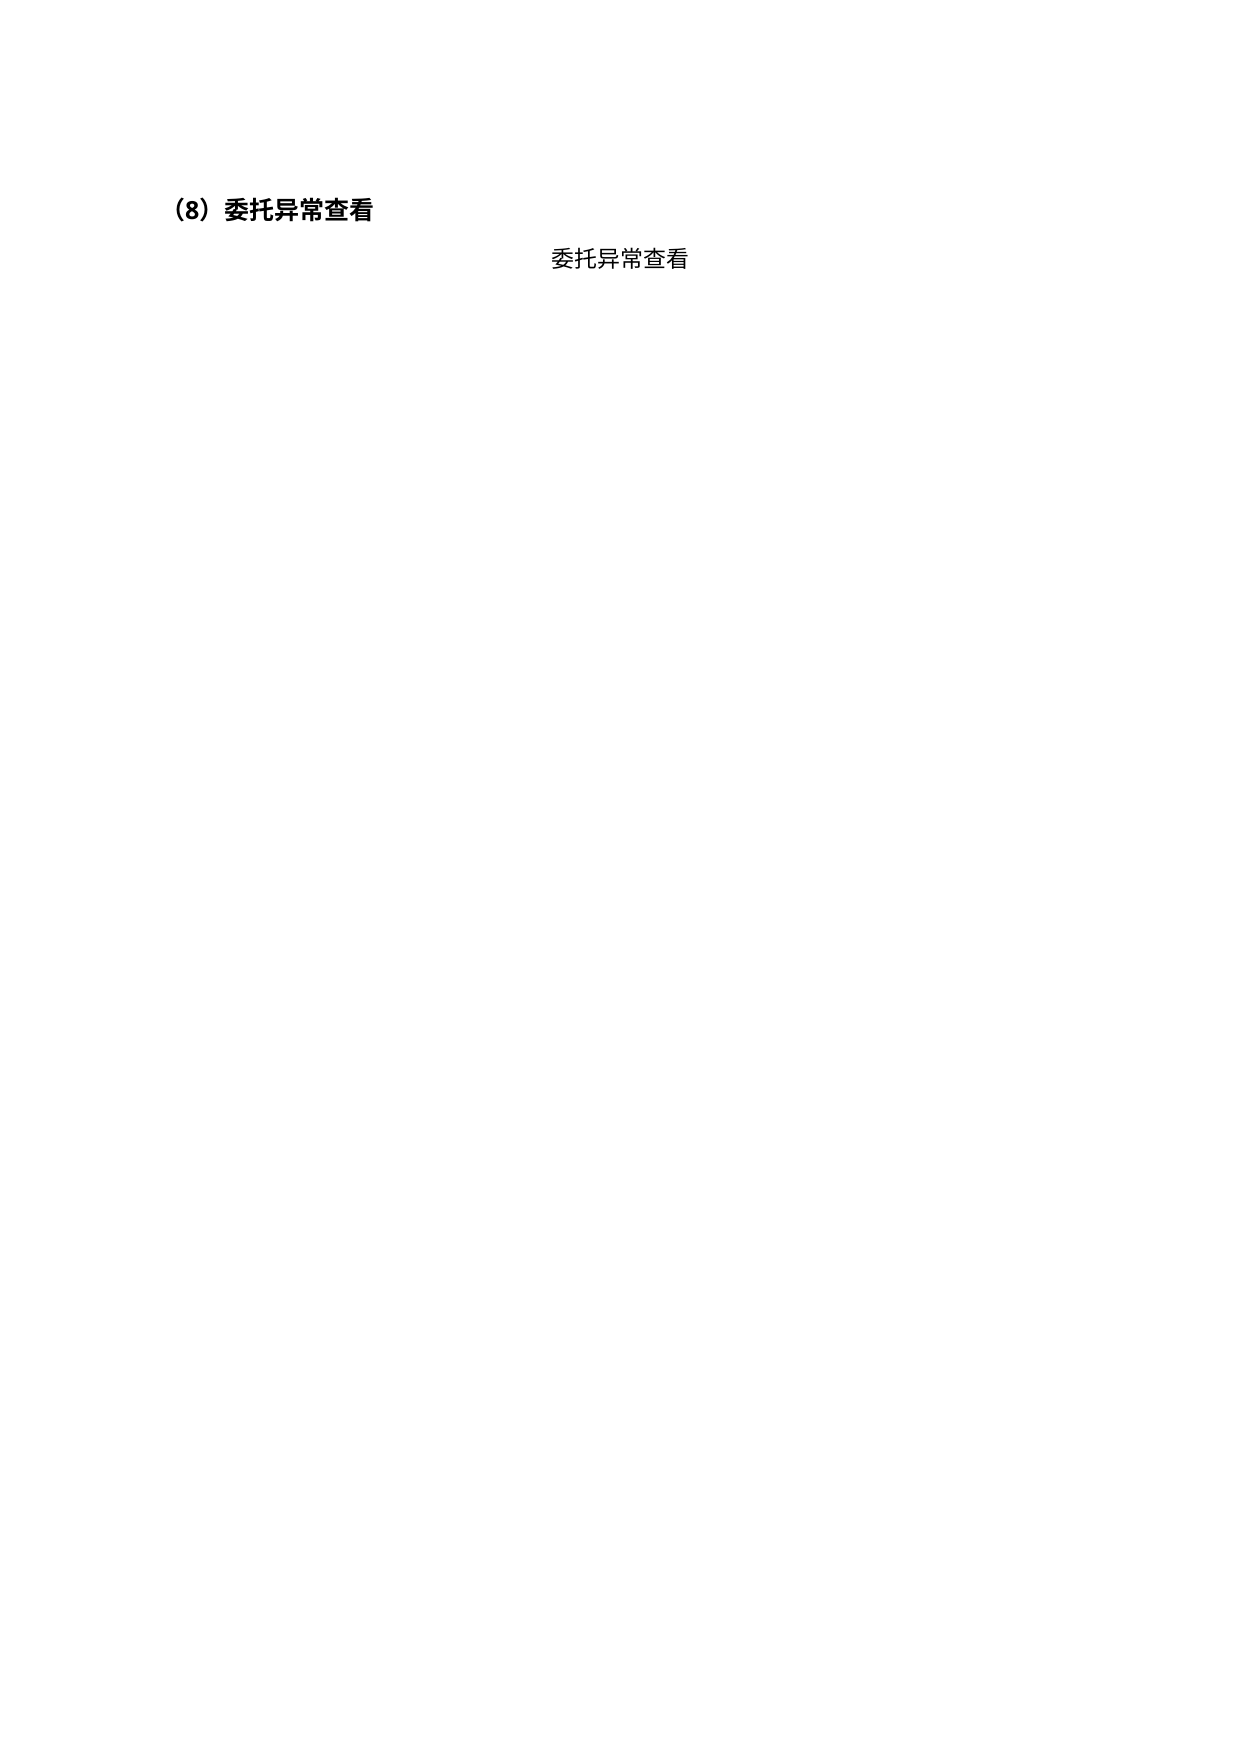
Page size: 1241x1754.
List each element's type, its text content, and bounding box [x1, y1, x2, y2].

text 委托异常查看 [118, 161, 1122, 274]
subtitle 委托异常查看 [118, 190, 374, 227]
